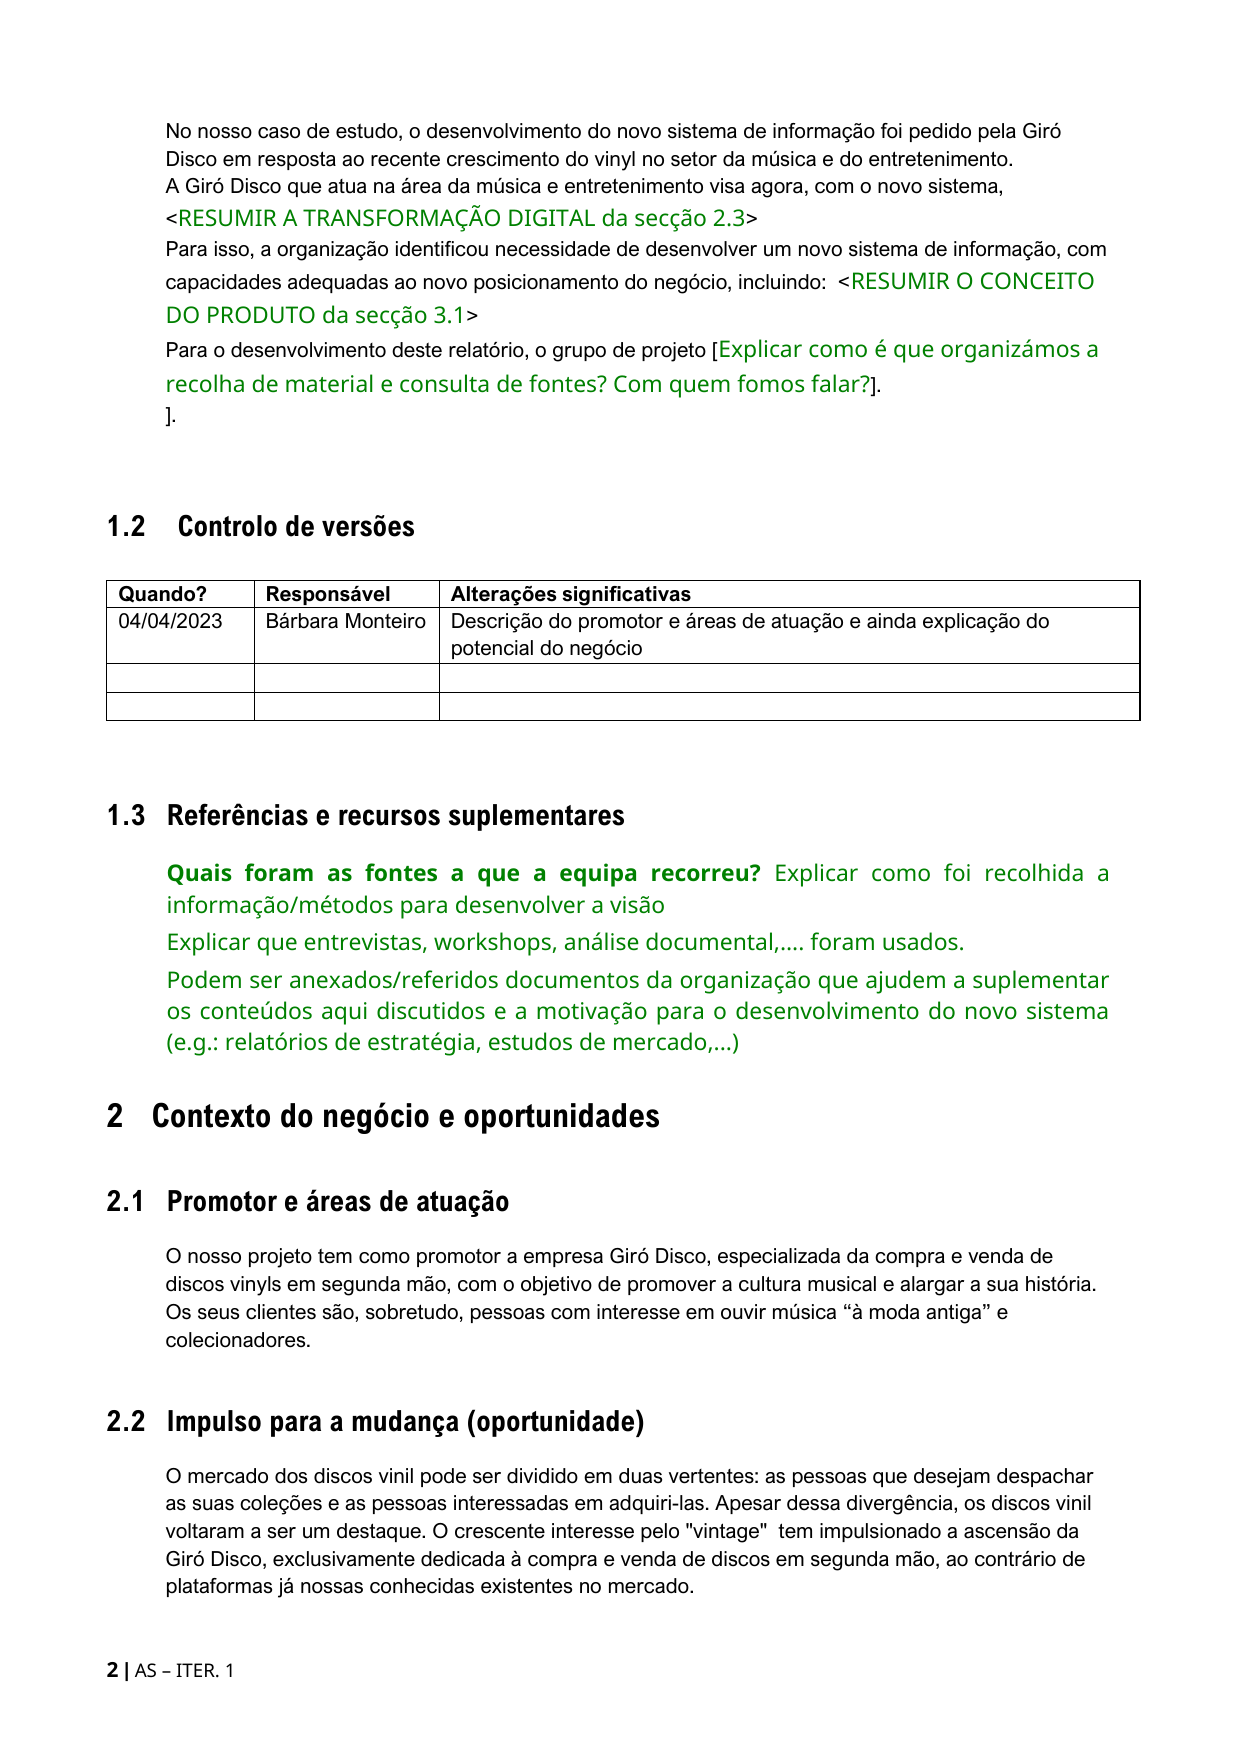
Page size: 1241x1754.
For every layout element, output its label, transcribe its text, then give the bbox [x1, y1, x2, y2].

table_cell [440, 664, 1139, 692]
subtitle Promotor e áreas de atuação [106, 1185, 1051, 1218]
subtitle Controlo de versões [106, 507, 1110, 543]
subtitle Impulso para a mudança (oportunidade) [106, 1404, 1051, 1438]
text Para o desenvolvimento deste relatório, o grupo de projeto [Explicar como é que organizámos a recolha de material e consulta de fontes? Com quem fomos falar?]. [165, 333, 1110, 399]
subtitle Contexto do negócio e oportunidades [106, 1095, 1110, 1135]
text Os seus clientes são, sobretudo, pessoas com interesse em ouvir música “à moda antiga” e colecionadores. [165, 1299, 1110, 1352]
table_cell [107, 693, 254, 720]
text Quais foram as fontes a que a equipa recorreu? Explicar como foi recolhida a informação/métodos para desenvolver a visão [166, 857, 1110, 920]
table_header Alterações significativas [440, 581, 1139, 607]
text ]. [165, 402, 1110, 427]
table_cell Bárbara Monteiro [255, 608, 439, 663]
text Explicar que entrevistas, workshops, análise documental,…. foram usados. [166, 926, 1110, 957]
text Para isso, a organização identificou necessidade de desenvolver um novo sistema de informação, com capacidades adequadas ao novo posicionamento do negócio, incluindo: <RESUMIR O CONCEITO DO PRODUTO da secção 3.1> [165, 236, 1110, 330]
table_cell 04/04/2023 [107, 608, 254, 663]
text A Giró Disco que atua na área da música e entretenimento visa agora, com o novo sistema, <RESUMIR A TRANSFORMAÇÃO DIGITAL da secção 2.3> [165, 173, 1110, 233]
table_cell Descrição do promotor e áreas de atuação e ainda explicação do potencial do negócio [440, 608, 1139, 663]
subtitle Referências e recursos suplementares [106, 799, 1051, 832]
text O nosso projeto tem como promotor a empresa Giró Disco, especializada da compra e venda de discos vinyls em segunda mão, com o objetivo de promover a cultura musical e alargar a sua história. [165, 1243, 1110, 1296]
text Podem ser anexados/referidos documentos da organização que ajudem a suplementar os conteúdos aqui discutidos e a motivação para o desenvolvimento do novo sistema (e.g.: relatórios de estratégia, estudos de mercado,...) [166, 963, 1110, 1057]
table_header Responsável [255, 581, 439, 607]
text O mercado dos discos vinil pode ser dividido em duas vertentes: as pessoas que desejam despachar as suas coleções e as pessoas interessadas em adquiri-las. Apesar dessa divergência, os discos vinil voltaram a ser um destaque. O crescente interesse pelo "vintage" tem impulsionado a ascensão da Giró Disco, exclusivamente dedicada à compra e venda de discos em segunda mão, ao contrário de plataformas já nossas conhecidas existentes no mercado. [165, 1463, 1110, 1599]
table_cell [107, 664, 254, 692]
table_cell [255, 664, 439, 692]
table_header Quando? [107, 581, 254, 607]
table_cell [255, 693, 439, 720]
table_cell [440, 693, 1139, 720]
text No nosso caso de estudo, o desenvolvimento do novo sistema de informação foi pedido pela Giró Disco em resposta ao recente crescimento do vinyl no setor da música e do entretenimento. [165, 118, 1110, 171]
